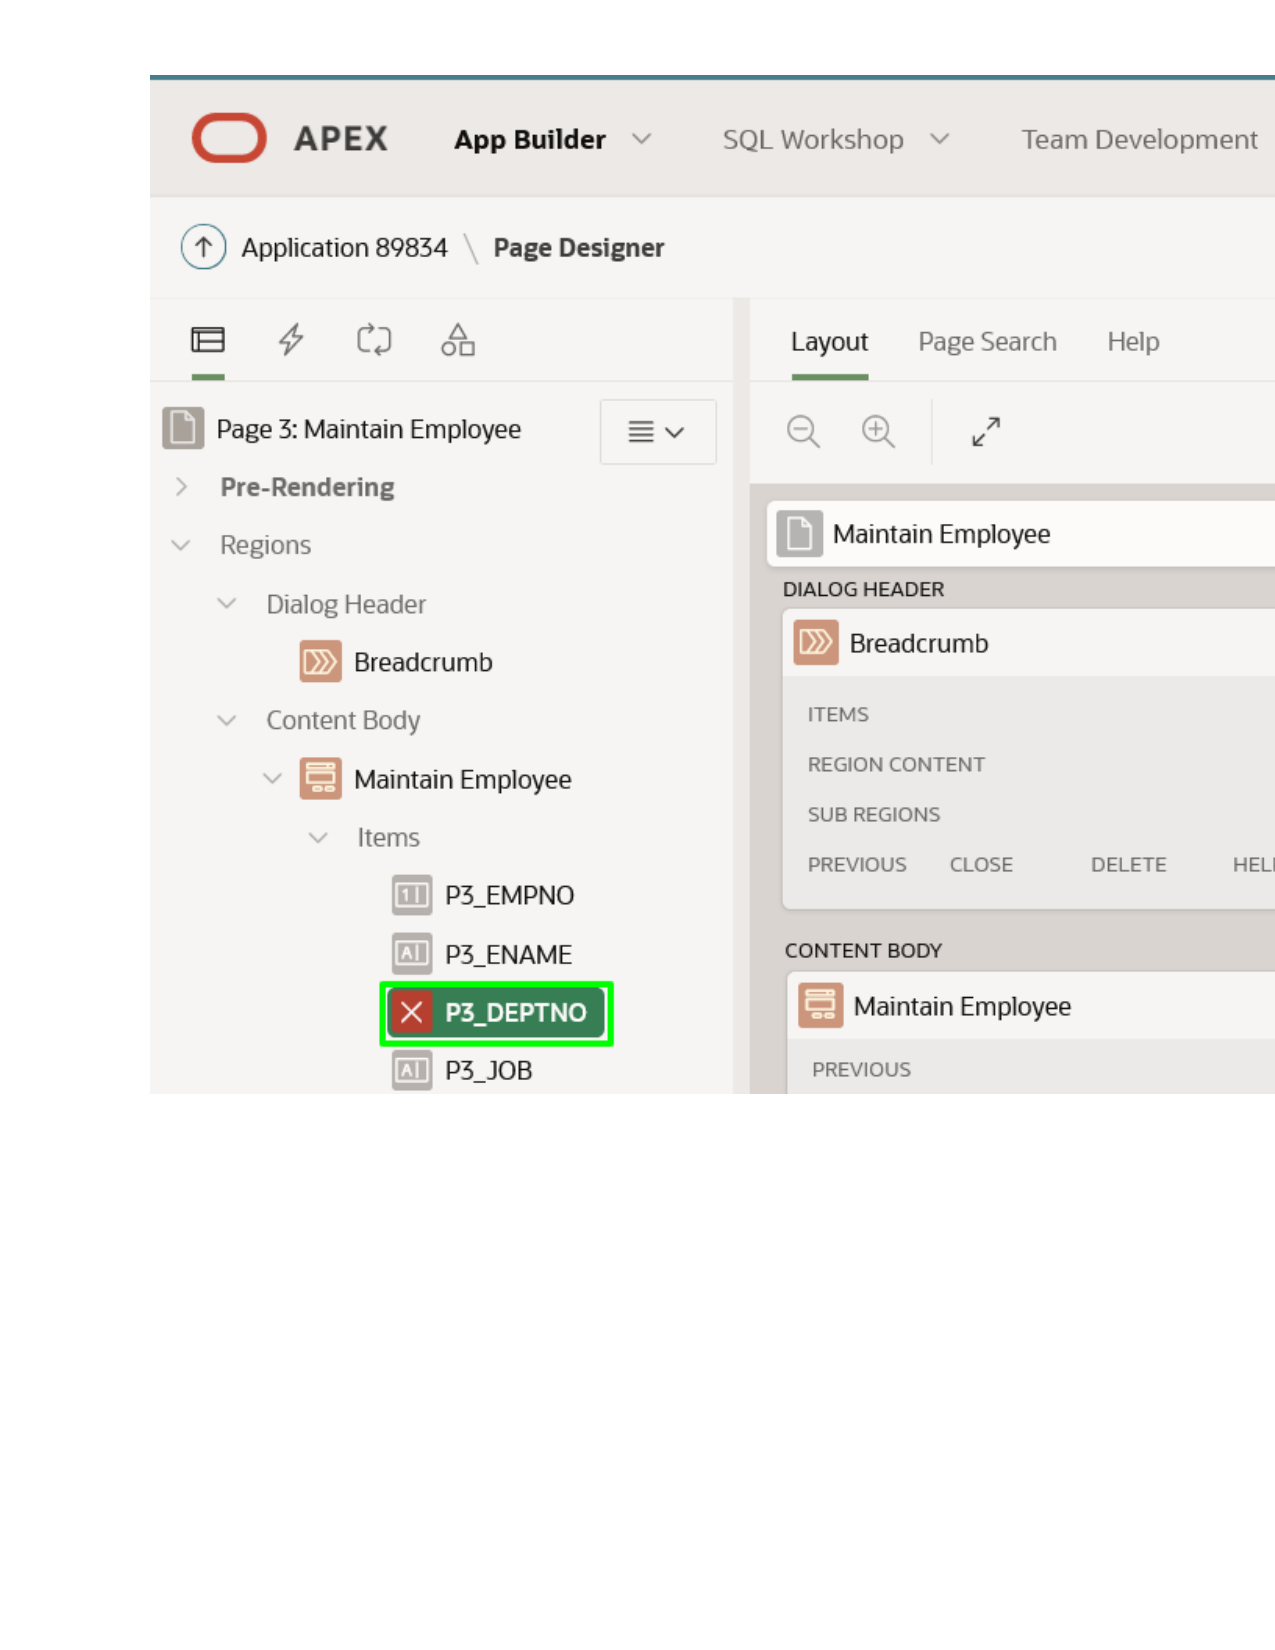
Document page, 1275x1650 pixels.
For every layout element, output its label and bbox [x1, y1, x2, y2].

picture [150, 75, 1275, 1094]
